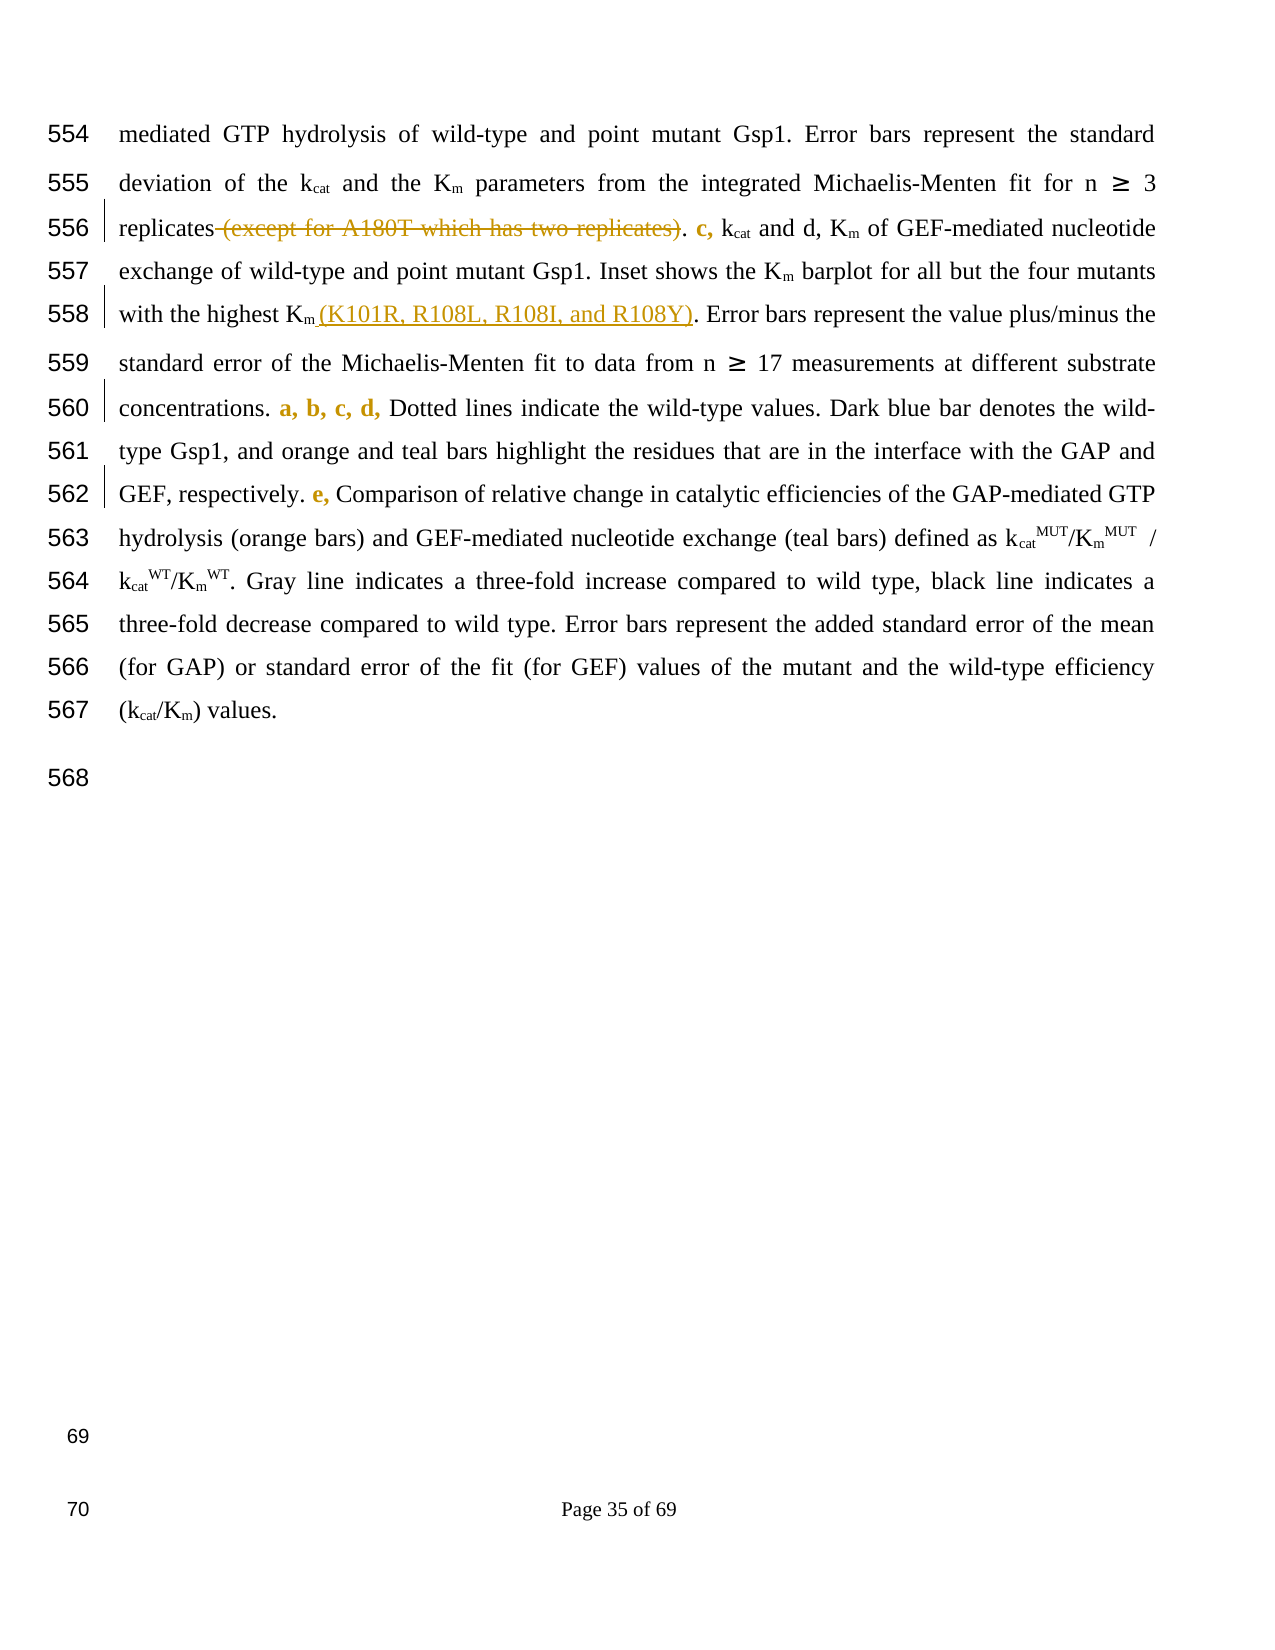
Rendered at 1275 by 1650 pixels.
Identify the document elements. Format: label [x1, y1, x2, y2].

text [119, 119, 1156, 724]
